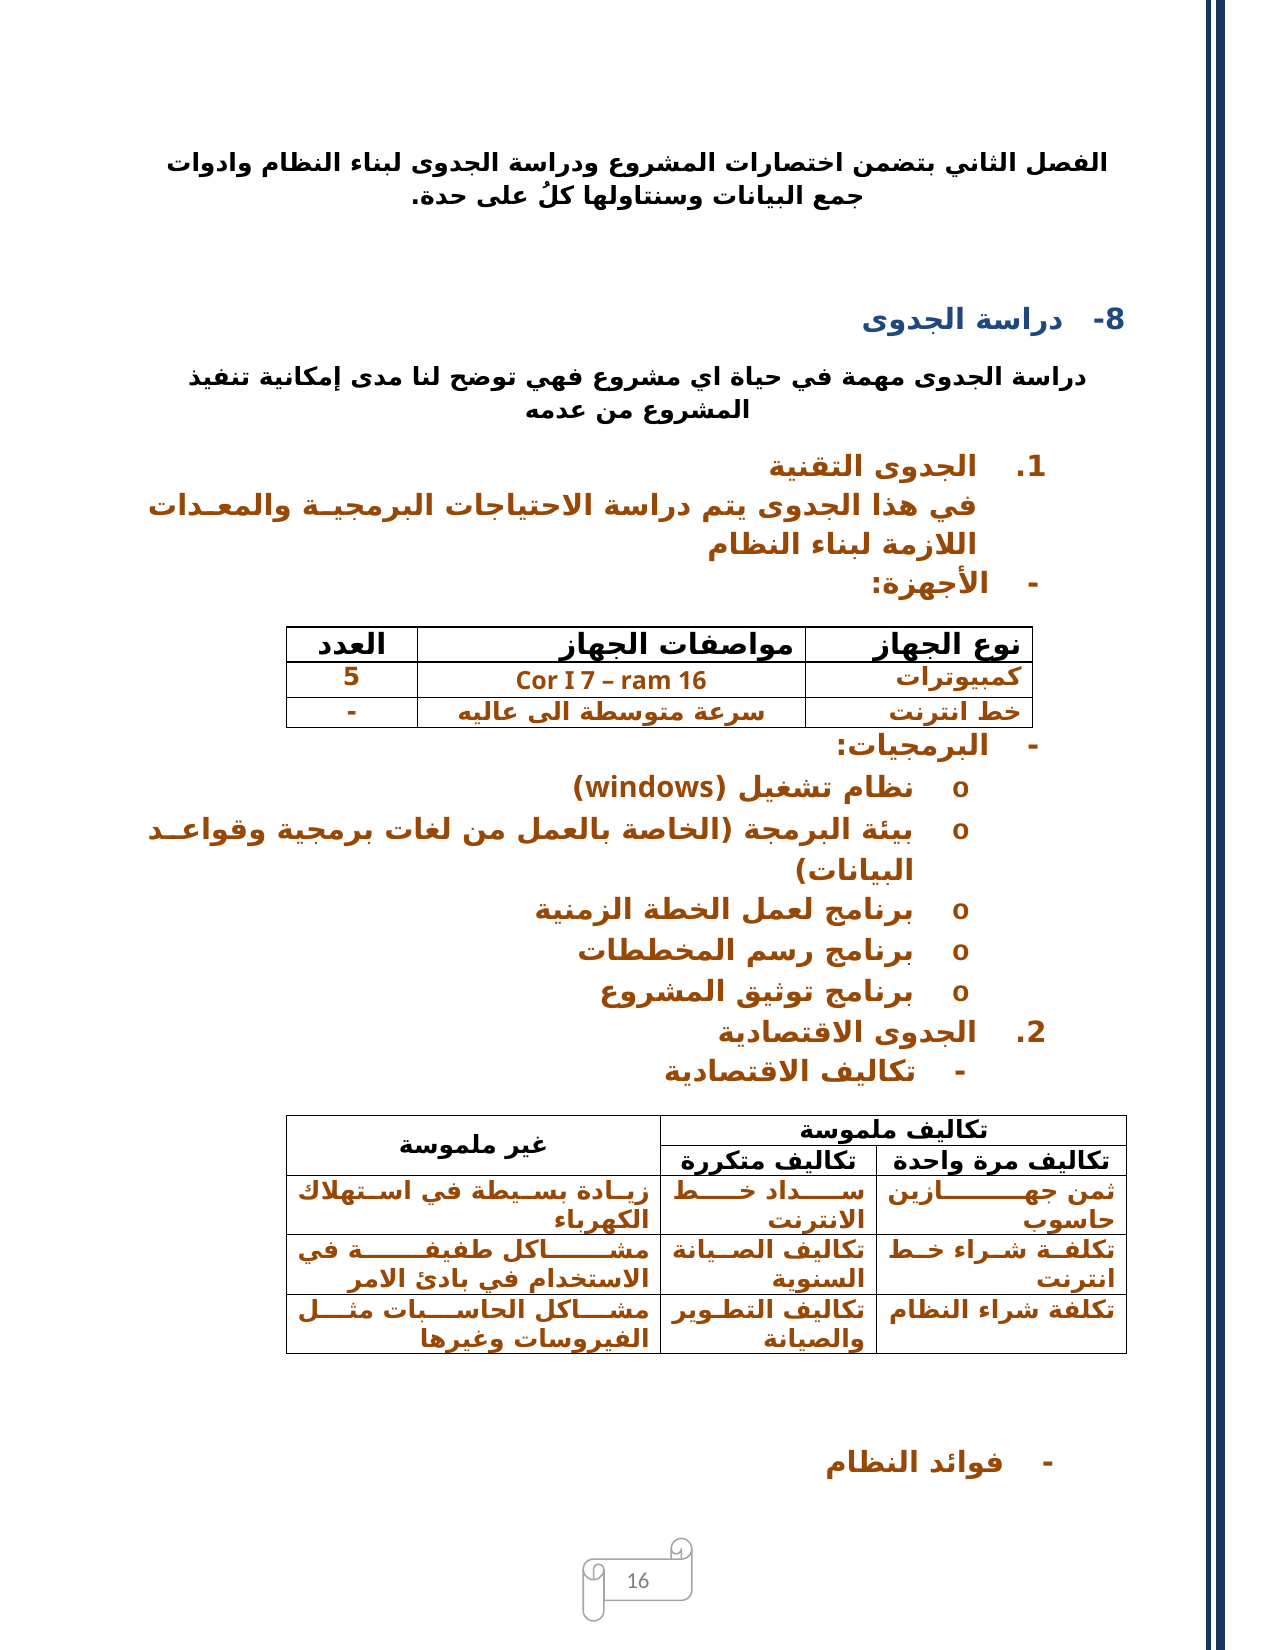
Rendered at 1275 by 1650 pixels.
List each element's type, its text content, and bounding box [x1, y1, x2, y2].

table_cell سرعة متوسطة الى عاليه [418, 698, 805, 727]
list نظام تشغيل (windows) [148, 767, 952, 807]
table_header مواصفات الجهاز [418, 628, 805, 661]
table_cell تكاليف الصيانة السنوية [661, 1235, 876, 1294]
list الأجهزة: [148, 567, 1027, 601]
text الفصل الثاني بتضمن اختصارات المشروع ودراسة الجدوى لبناء النظام وادوات جمع البيانات وسنتاولها كلُ على حدة. [148, 148, 1127, 210]
table_cell تكلفة شراء خط انترنت [877, 1235, 1126, 1294]
table_header العدد [287, 628, 417, 661]
table_cell تكاليف مرة واحدة [877, 1146, 1126, 1175]
list تكاليف الاقتصادية [148, 1055, 954, 1089]
list برنامج توثيق المشروع [148, 975, 952, 1011]
list فوائد النظام [148, 1445, 1042, 1479]
table_cell زيادة بسيطة في استهلاك الكهرباء [287, 1176, 660, 1234]
table_cell تكاليف التطوير والصيانة [661, 1295, 876, 1353]
table_cell تكلفة شراء النظام [877, 1295, 1126, 1353]
table_cell مشاكل طفيفة في الاستخدام في بادئ الامر [287, 1235, 660, 1294]
table_cell Cor I 7 – ram 16 [418, 663, 805, 697]
list في هذا الجدوى يتم دراسة الاحتياجات البرمجية والمعدات اللازمة لبناء النظام [148, 489, 977, 562]
table_cell ثمن جهازين حاسوب [877, 1176, 1126, 1234]
table_cell تكاليف متكررة [661, 1146, 876, 1175]
table_cell خط انترنت [806, 698, 1032, 727]
table_header نوع الجهاز [806, 628, 1032, 661]
list برنامج لعمل الخطة الزمنية [148, 892, 952, 928]
text دراسة الجدوى مهمة في حياة اي مشروع فهي توضح لنا مدى إمكانية تنفيذ المشروع من عدمه [148, 362, 1127, 424]
table_cell مشاكل الحاسبات مثل الفيروسات وغيرها [287, 1295, 660, 1353]
table_cell 5 [287, 663, 417, 697]
list دراسة الجدوى [148, 302, 1093, 336]
table_cell سداد خط الانترنت [661, 1176, 876, 1234]
table_cell كمبيوترات [806, 663, 1032, 697]
table_cell - [287, 698, 417, 727]
list بيئة البرمجة (الخاصة بالعمل من لغات برمجية وقواعد البيانات) [148, 813, 952, 887]
list الجدوى التقنية [148, 450, 1015, 484]
list الجدوى الاقتصادية [148, 1016, 1015, 1050]
table_header تكاليف ملموسة [661, 1116, 1126, 1145]
list البرمجيات: [148, 728, 1027, 762]
table_header غير ملموسة [287, 1116, 660, 1175]
list برنامج رسم المخططات [148, 933, 952, 969]
